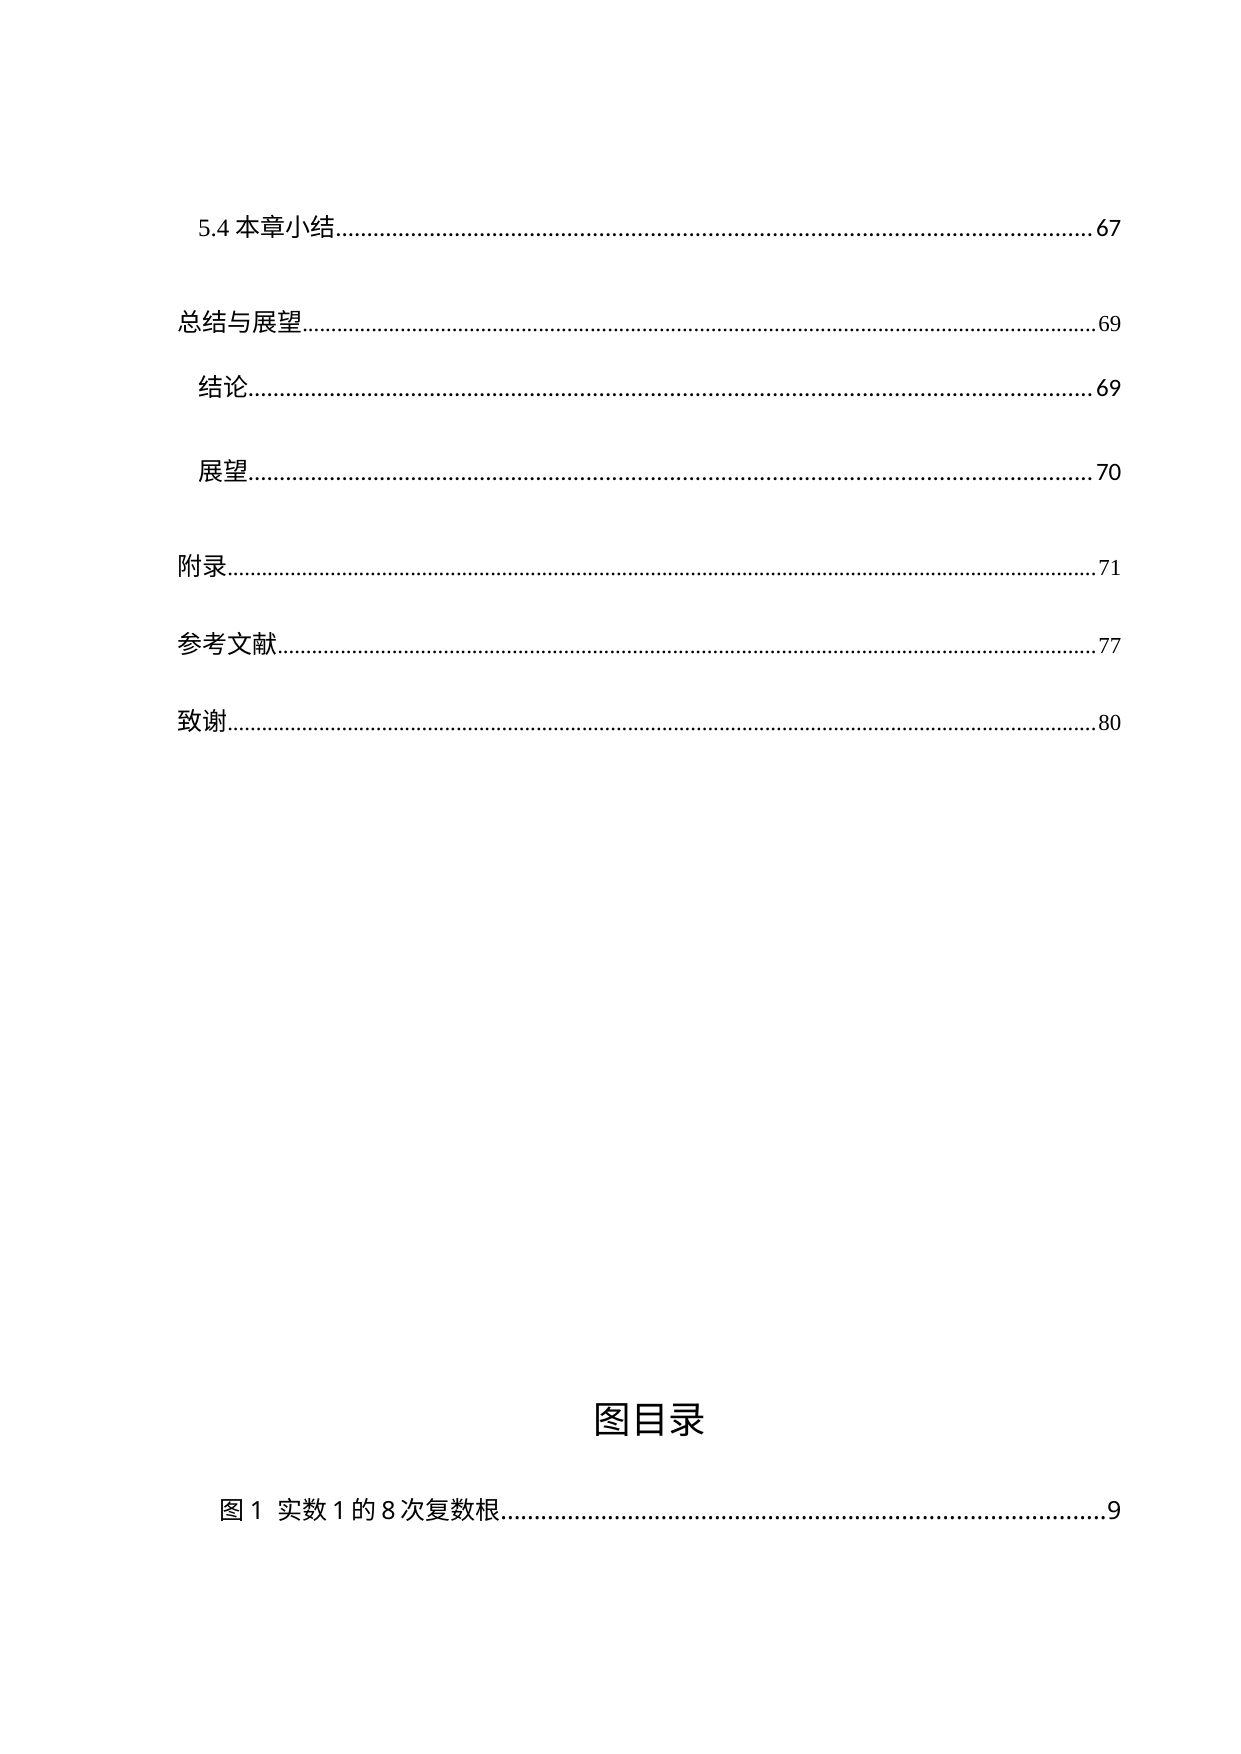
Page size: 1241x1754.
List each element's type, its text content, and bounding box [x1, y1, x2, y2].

text 图 1 实数1的8次复数根 9 [219, 1476, 1122, 1541]
text 致谢 80 [177, 687, 1122, 752]
text 结论 69 [198, 353, 1122, 418]
text 附录 71 [177, 532, 1122, 597]
text 参考文献 77 [177, 610, 1122, 675]
text 5.4 本章小结 67 [198, 193, 1122, 258]
text 总结与展望 69 [177, 288, 1122, 353]
text 图目录 [177, 1384, 1122, 1449]
text 展望 70 [198, 437, 1122, 502]
